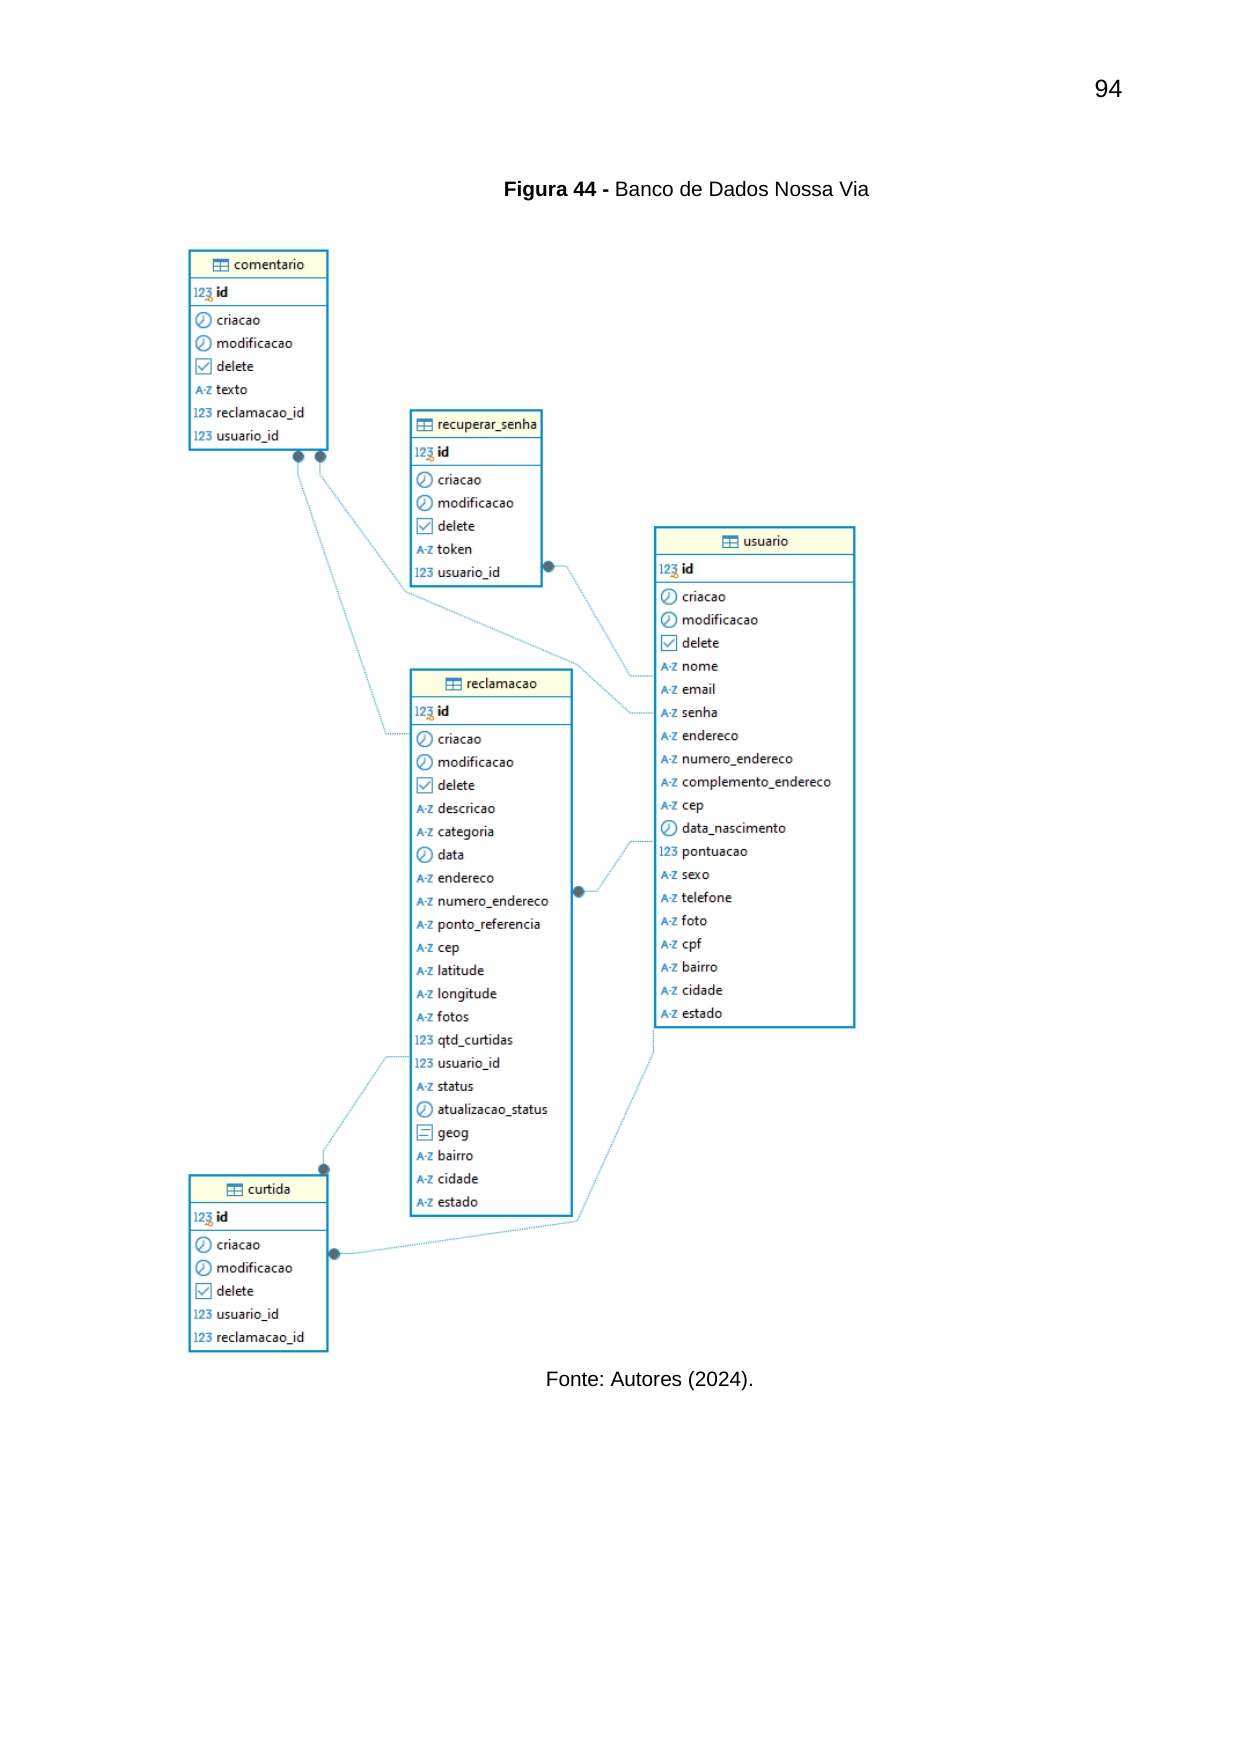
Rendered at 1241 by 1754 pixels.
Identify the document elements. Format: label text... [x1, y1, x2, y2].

text Fonte: Autores (2024). [177, 1355, 1122, 1391]
text Figura 44 - Banco de Dados Nossa Via [177, 177, 1122, 201]
picture [177, 238, 1123, 1355]
